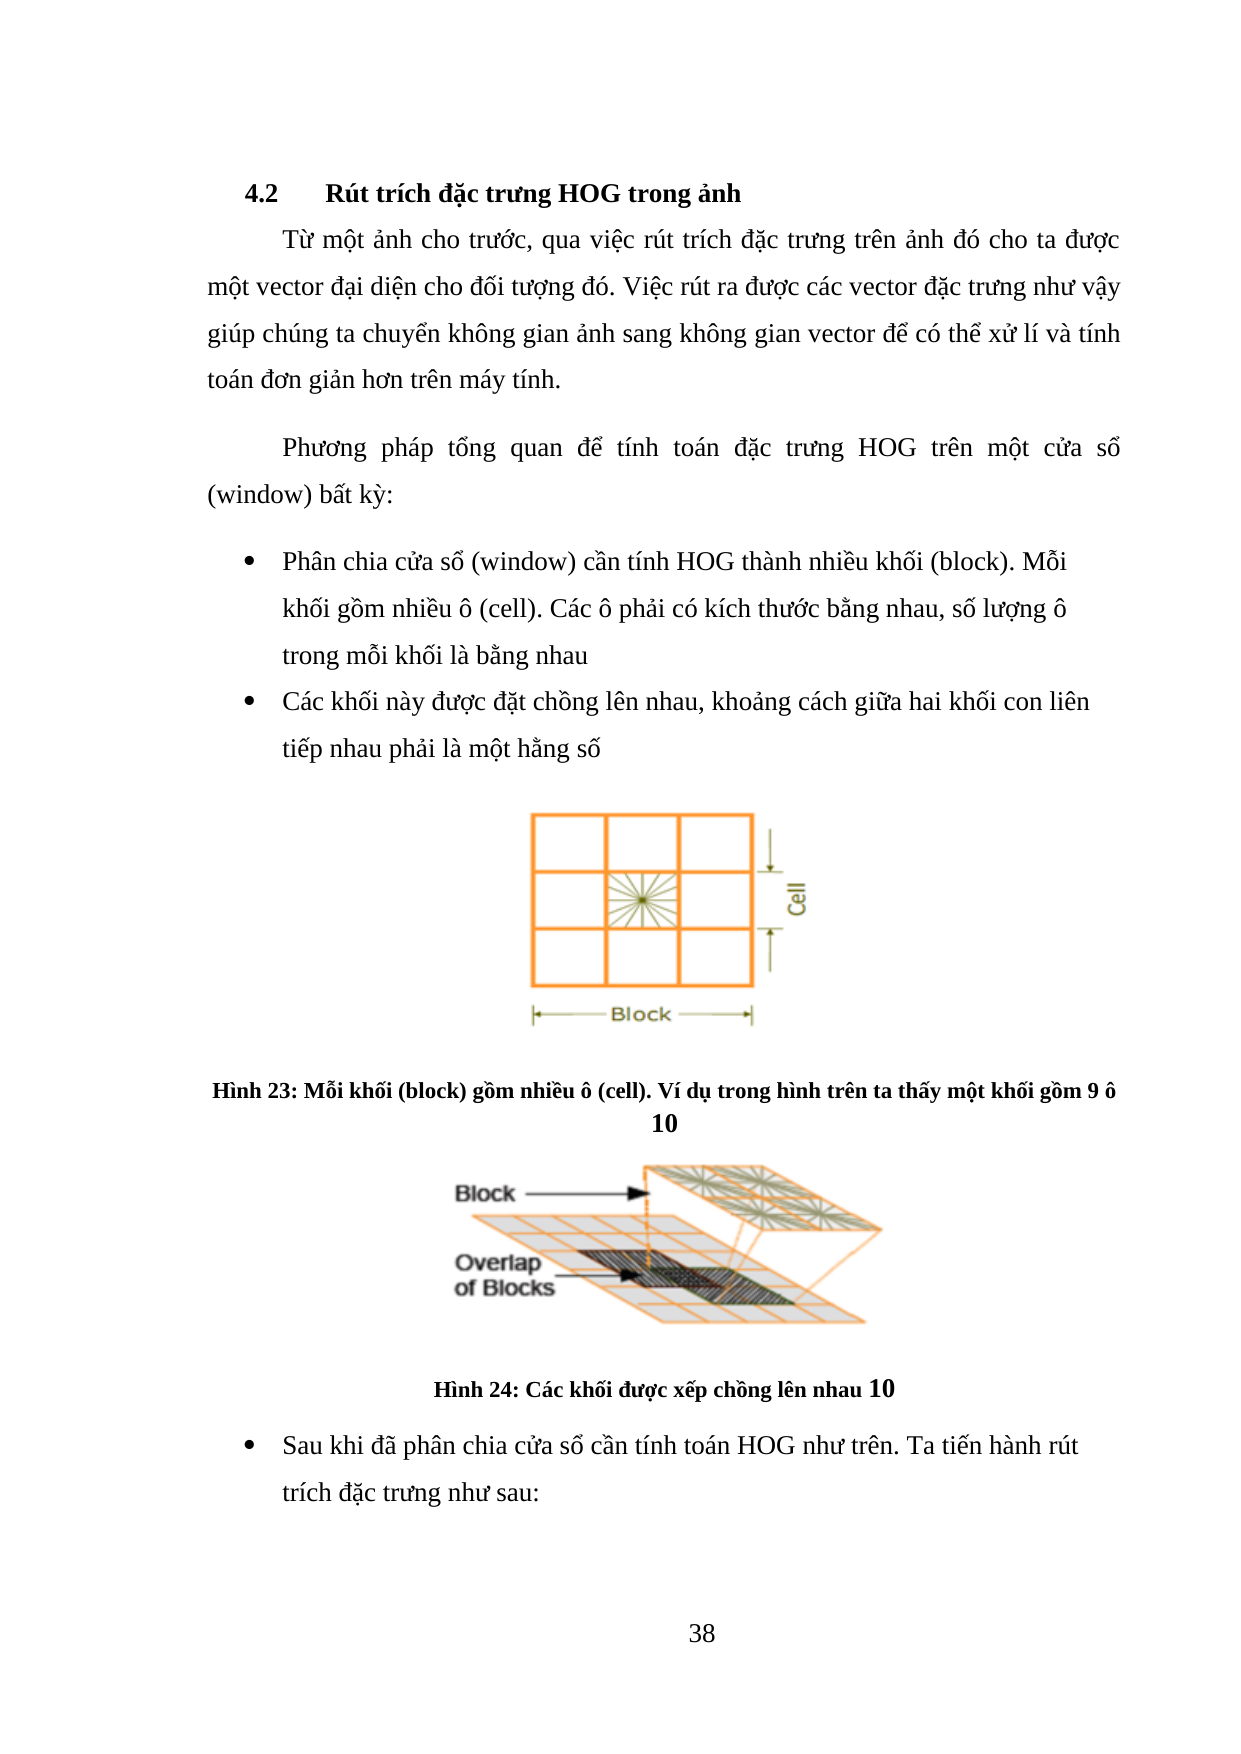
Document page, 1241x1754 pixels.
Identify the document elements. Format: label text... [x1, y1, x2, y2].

list Các khối này được đặt chồng lên nhau, khoảng cách giữa hai khối con liên tiếp nhau phải là một hằng số [244, 685, 1122, 763]
picture [512, 799, 817, 1041]
subtitle Rút trích đặc trưng HOG trong ảnh [244, 177, 1122, 208]
list Sau khi đã phân chia cửa sổ cần tính toán HOG như trên. Ta tiến hành rút trích đặc trưng như sau: [244, 1429, 1122, 1507]
text Từ một ảnh cho trước, qua việc rút trích đặc trưng trên ảnh đó cho ta được một vector đại diện cho đối tượng đó. Việc rút ra được các vector đặc trưng như vậy giúp chúng ta chuyển không gian ảnh sang không gian vector để có thể xử lí và tính toán đơn giản hơn trên máy tính. [207, 224, 1122, 395]
text Phương pháp tổng quan để tính toán đặc trưng HOG trên một cửa sổ (window) bất kỳ: [207, 431, 1122, 509]
list Phân chia cửa sổ (window) cần tính HOG thành nhiều khối (block). Mỗi khối gồm nhiều ô (cell). Các ô phải có kích thước bằng nhau, số lượng ô trong mỗi khối là bằng nhau [244, 545, 1122, 670]
picture [441, 1164, 887, 1336]
